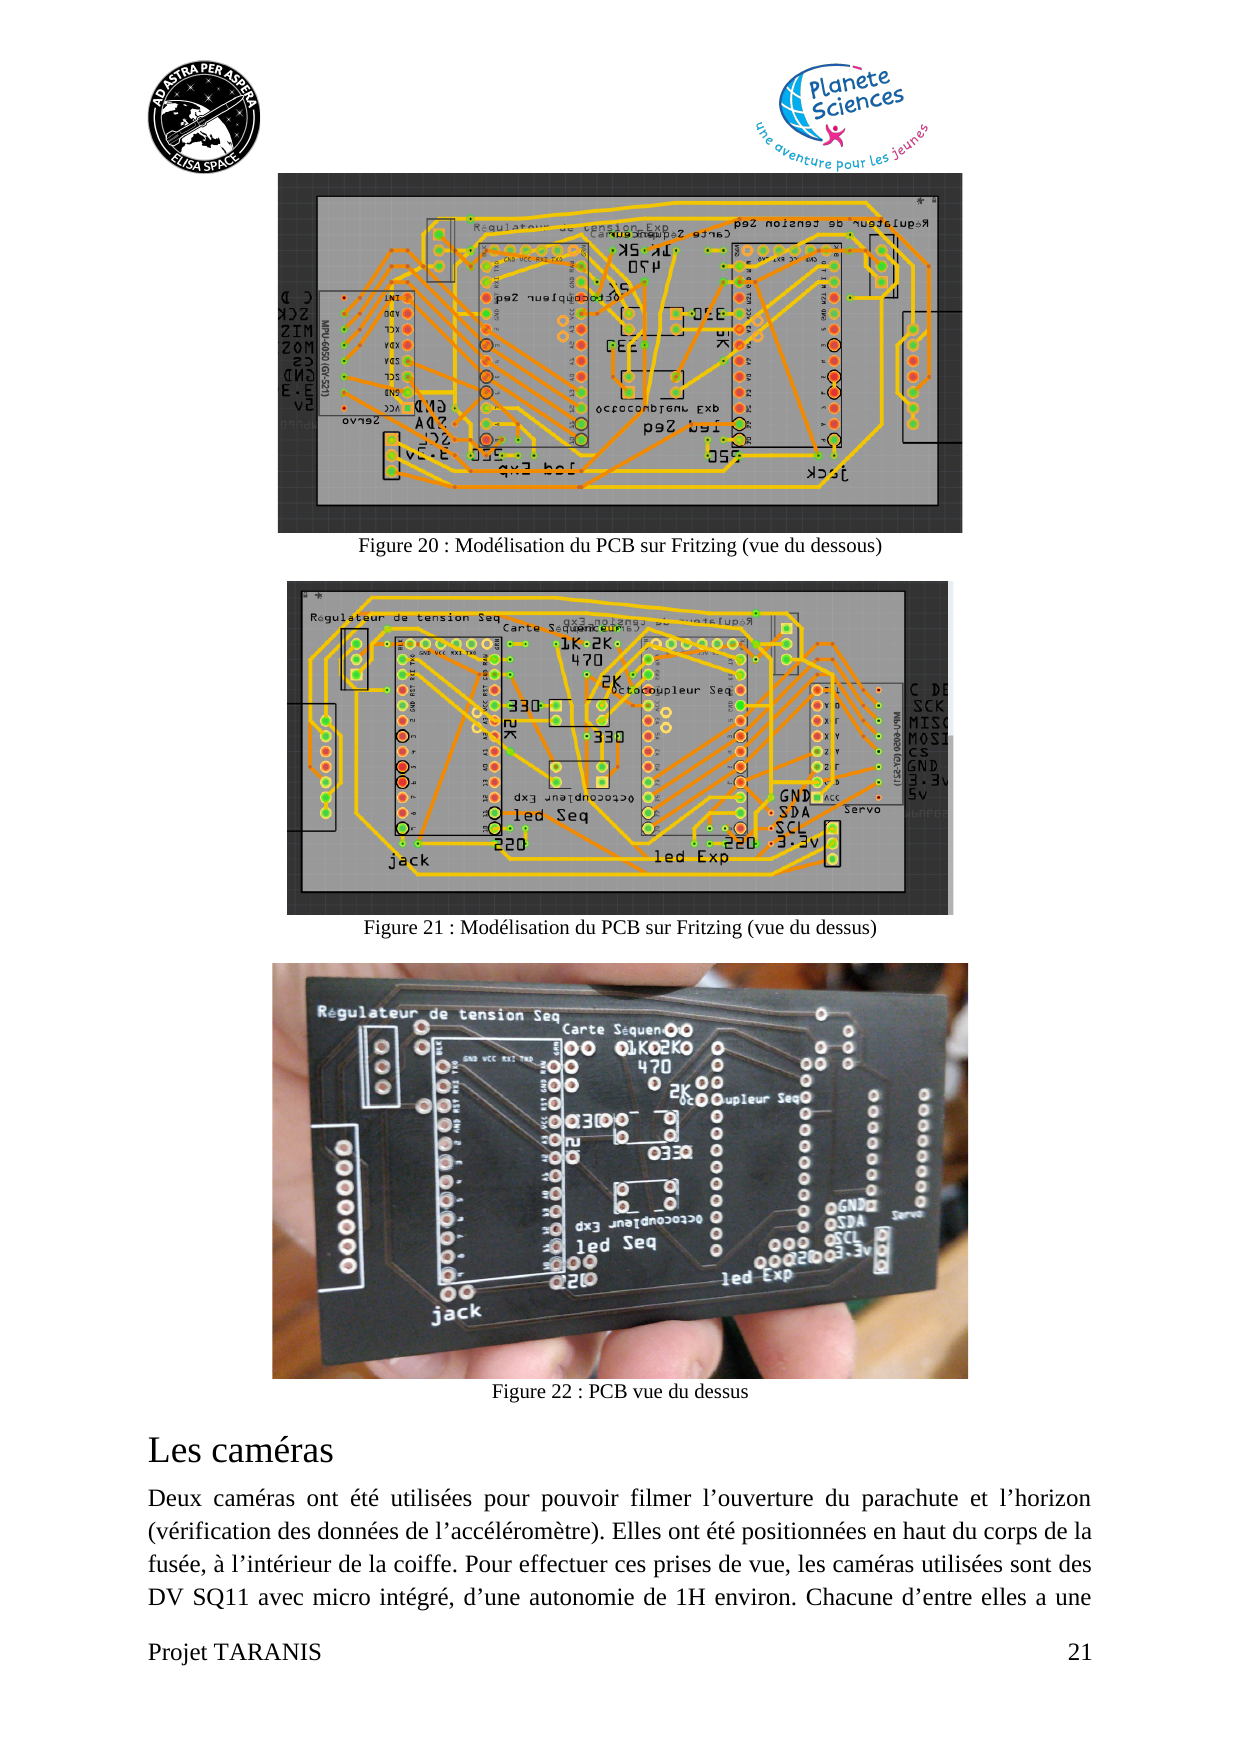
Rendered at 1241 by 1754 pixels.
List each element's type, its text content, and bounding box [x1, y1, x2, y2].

picture [277, 59, 963, 533]
text Figure 21 : Modélisation du PCB sur Fritzing (vue du dessus) [148, 914, 1093, 939]
picture [147, 60, 261, 174]
text Figure 22 : PCB vue du dessus [148, 1379, 1093, 1403]
subtitle Les caméras [148, 1427, 1093, 1471]
picture [272, 963, 969, 1379]
picture [287, 581, 954, 915]
text Figure 20 : Modélisation du PCB sur Fritzing (vue du dessous) [148, 533, 1093, 557]
